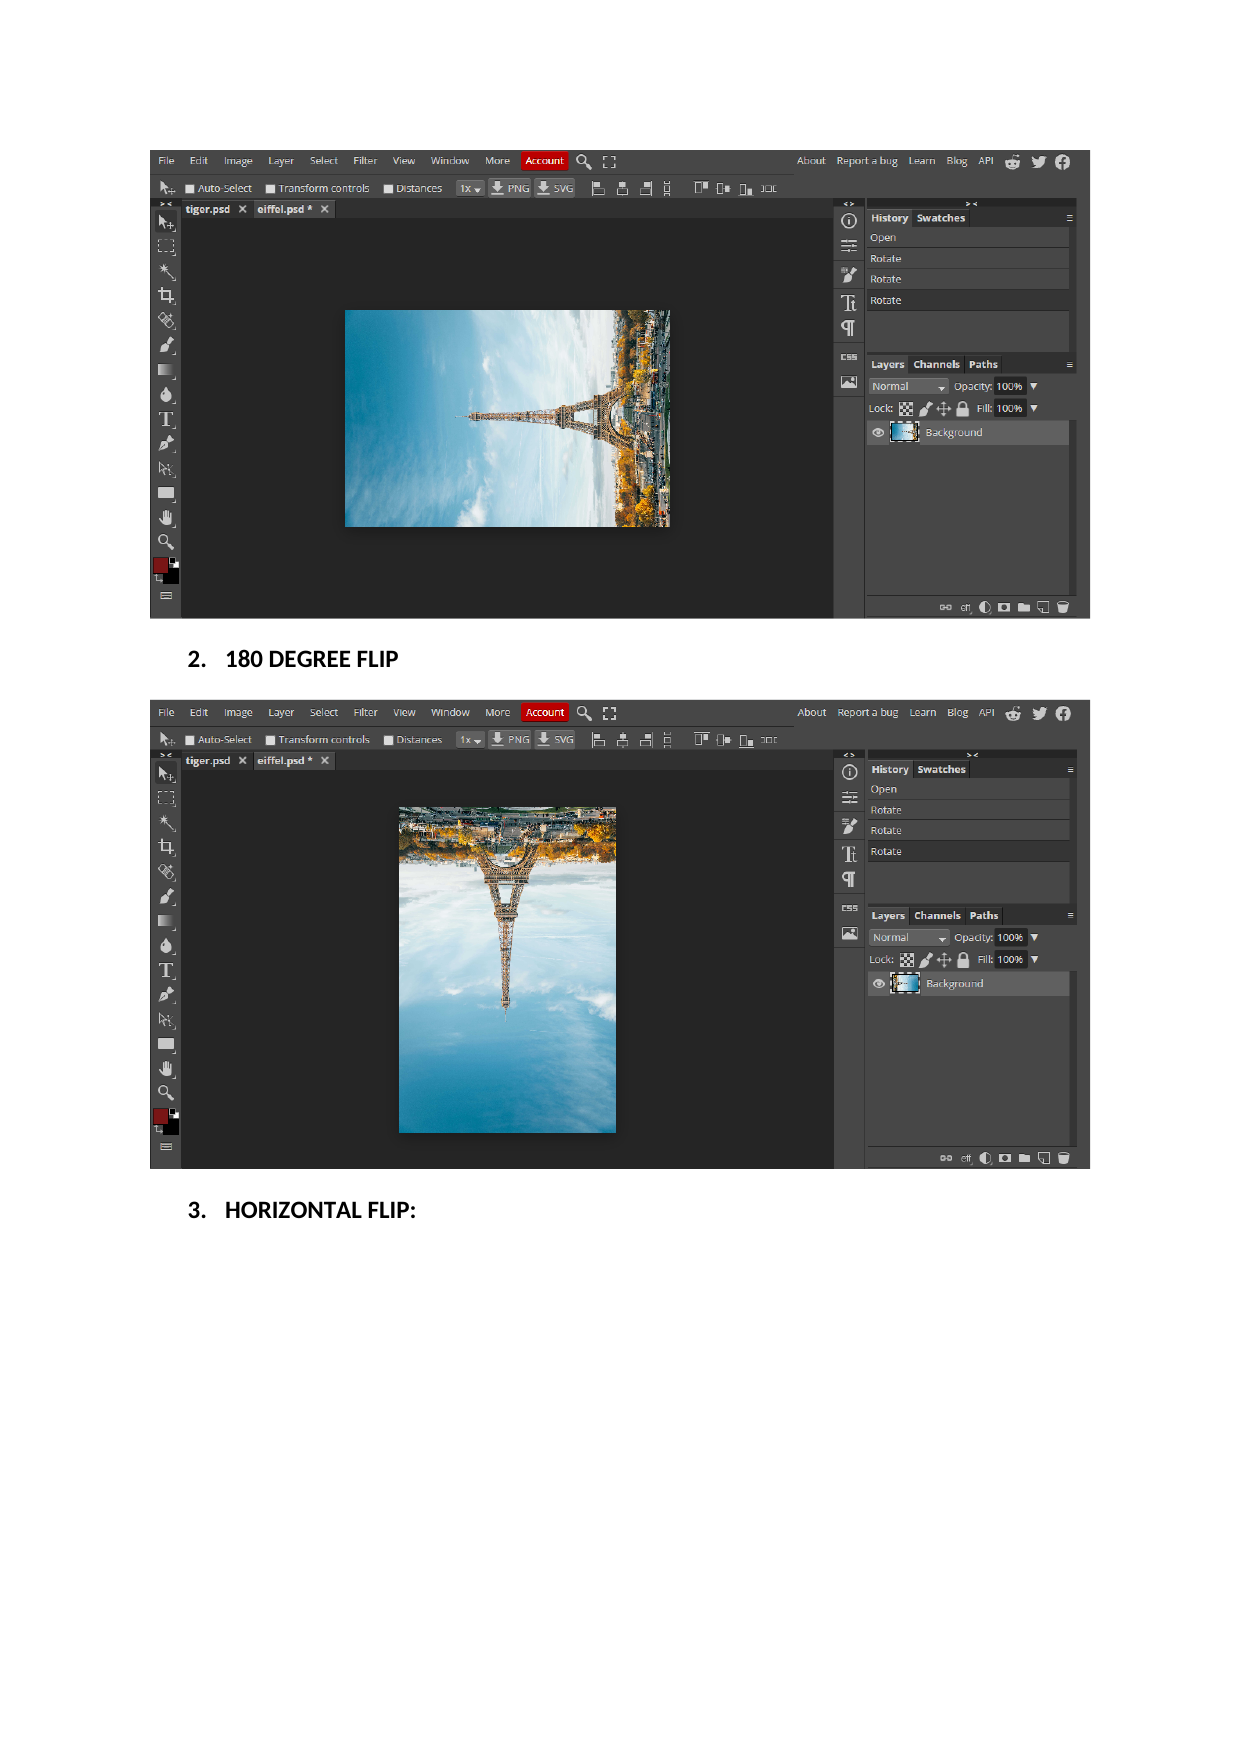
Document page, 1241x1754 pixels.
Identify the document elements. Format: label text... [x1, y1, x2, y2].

picture [150, 150, 1091, 619]
list HORIZONTAL FLIP: [187, 1194, 1090, 1224]
list 180 DEGREE FLIP [187, 643, 1090, 674]
picture [150, 699, 1091, 1169]
